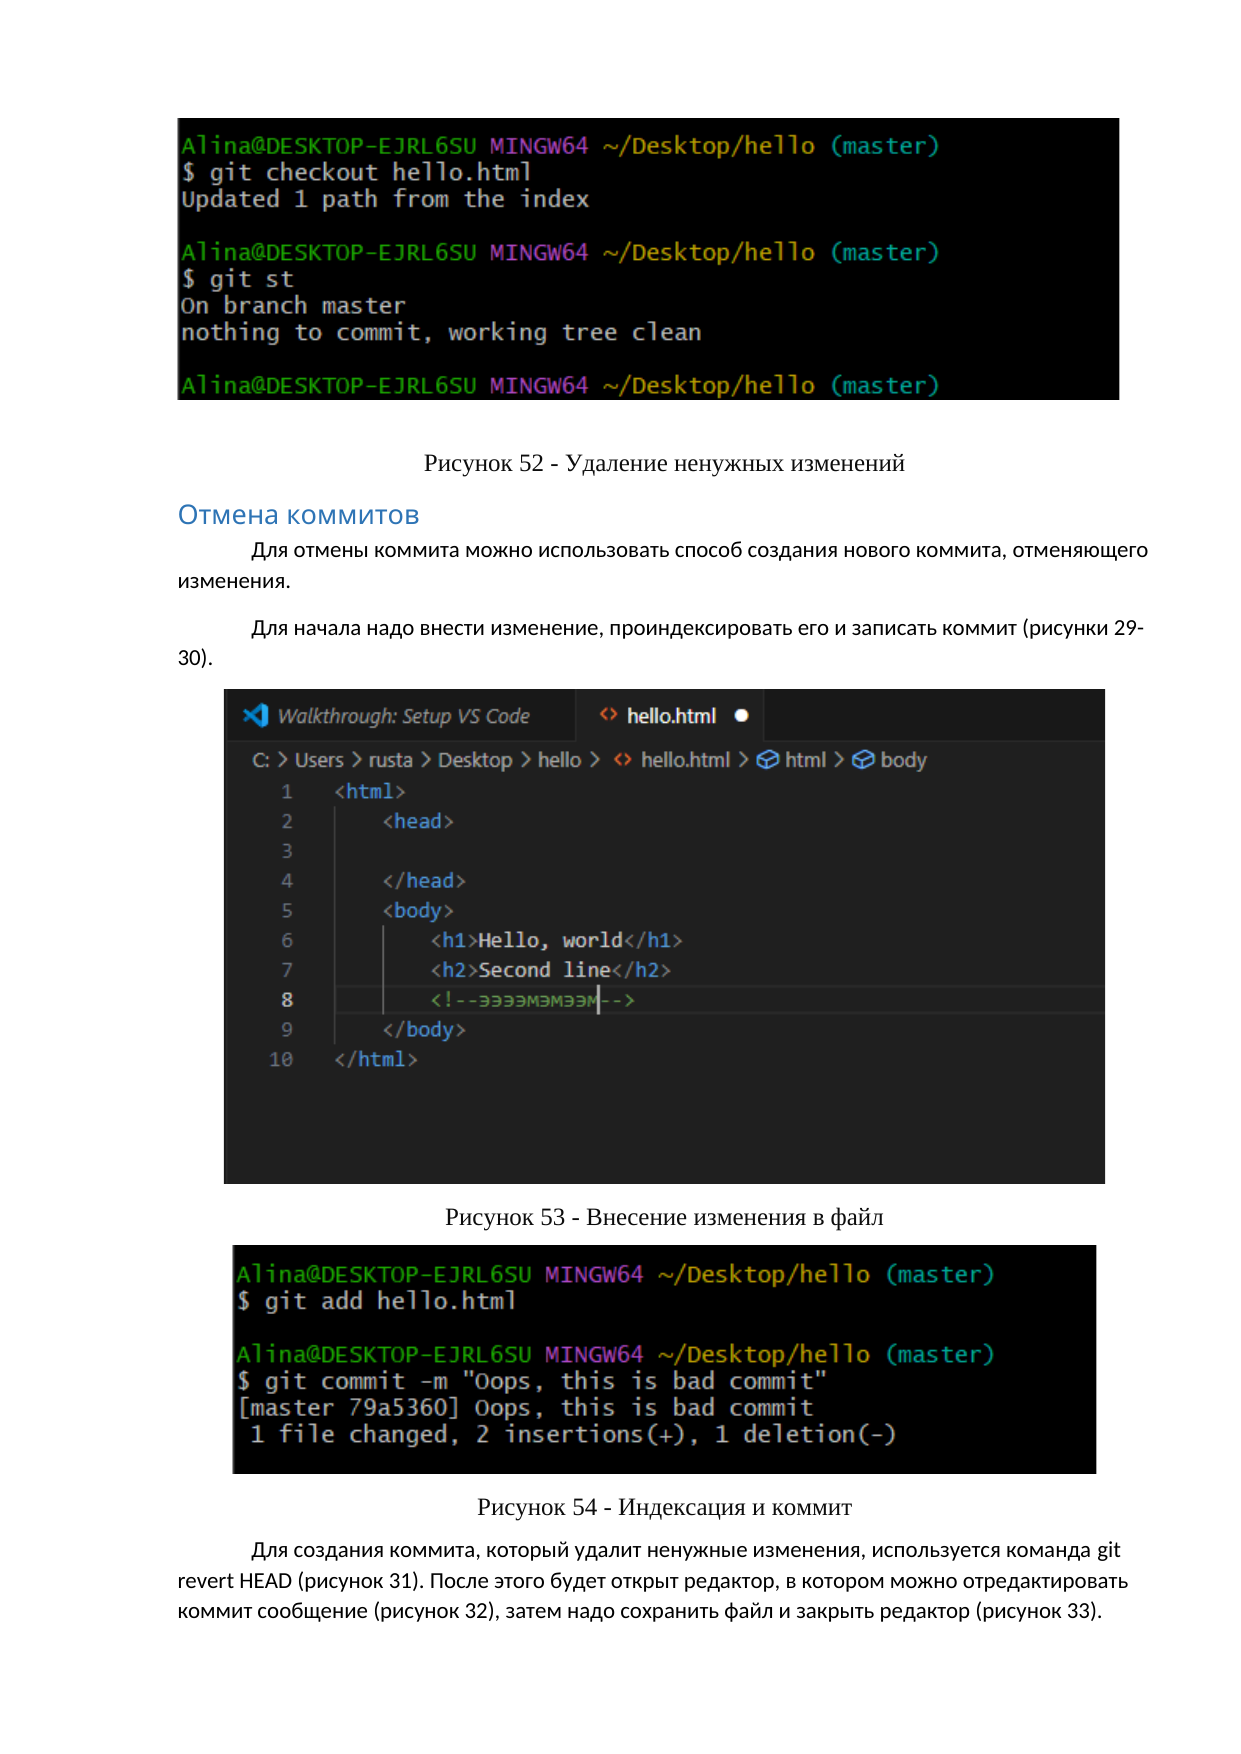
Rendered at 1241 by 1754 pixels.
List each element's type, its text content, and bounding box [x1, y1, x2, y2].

text Для отмены коммита можно использовать способ создания нового коммита, отменяющего изменения. [177, 536, 1152, 594]
picture [232, 1245, 1097, 1474]
text Для начала надо внести изменение, проиндексировать его и записать коммит (рисунки 29-30). [177, 613, 1152, 671]
picture [223, 689, 1105, 1184]
subtitle Отмена коммитов [177, 496, 1152, 533]
text Рисунок 54 - Индексация и коммит [177, 1492, 1152, 1521]
picture [177, 118, 1120, 400]
text Для создания коммита, который удалит ненужные изменения, используется команда git revert HEAD (рисунок 31). После этого будет открыт редактор, в котором можно отредактировать коммит сообщение (рисунок 32), затем надо сохранить файл и закрыть редактор (рисунок 33). [177, 1536, 1152, 1624]
text Рисунок 53 - Внесение изменения в файл [177, 1202, 1152, 1231]
text Рисунок 52 - Удаление ненужных изменений [177, 448, 1152, 477]
